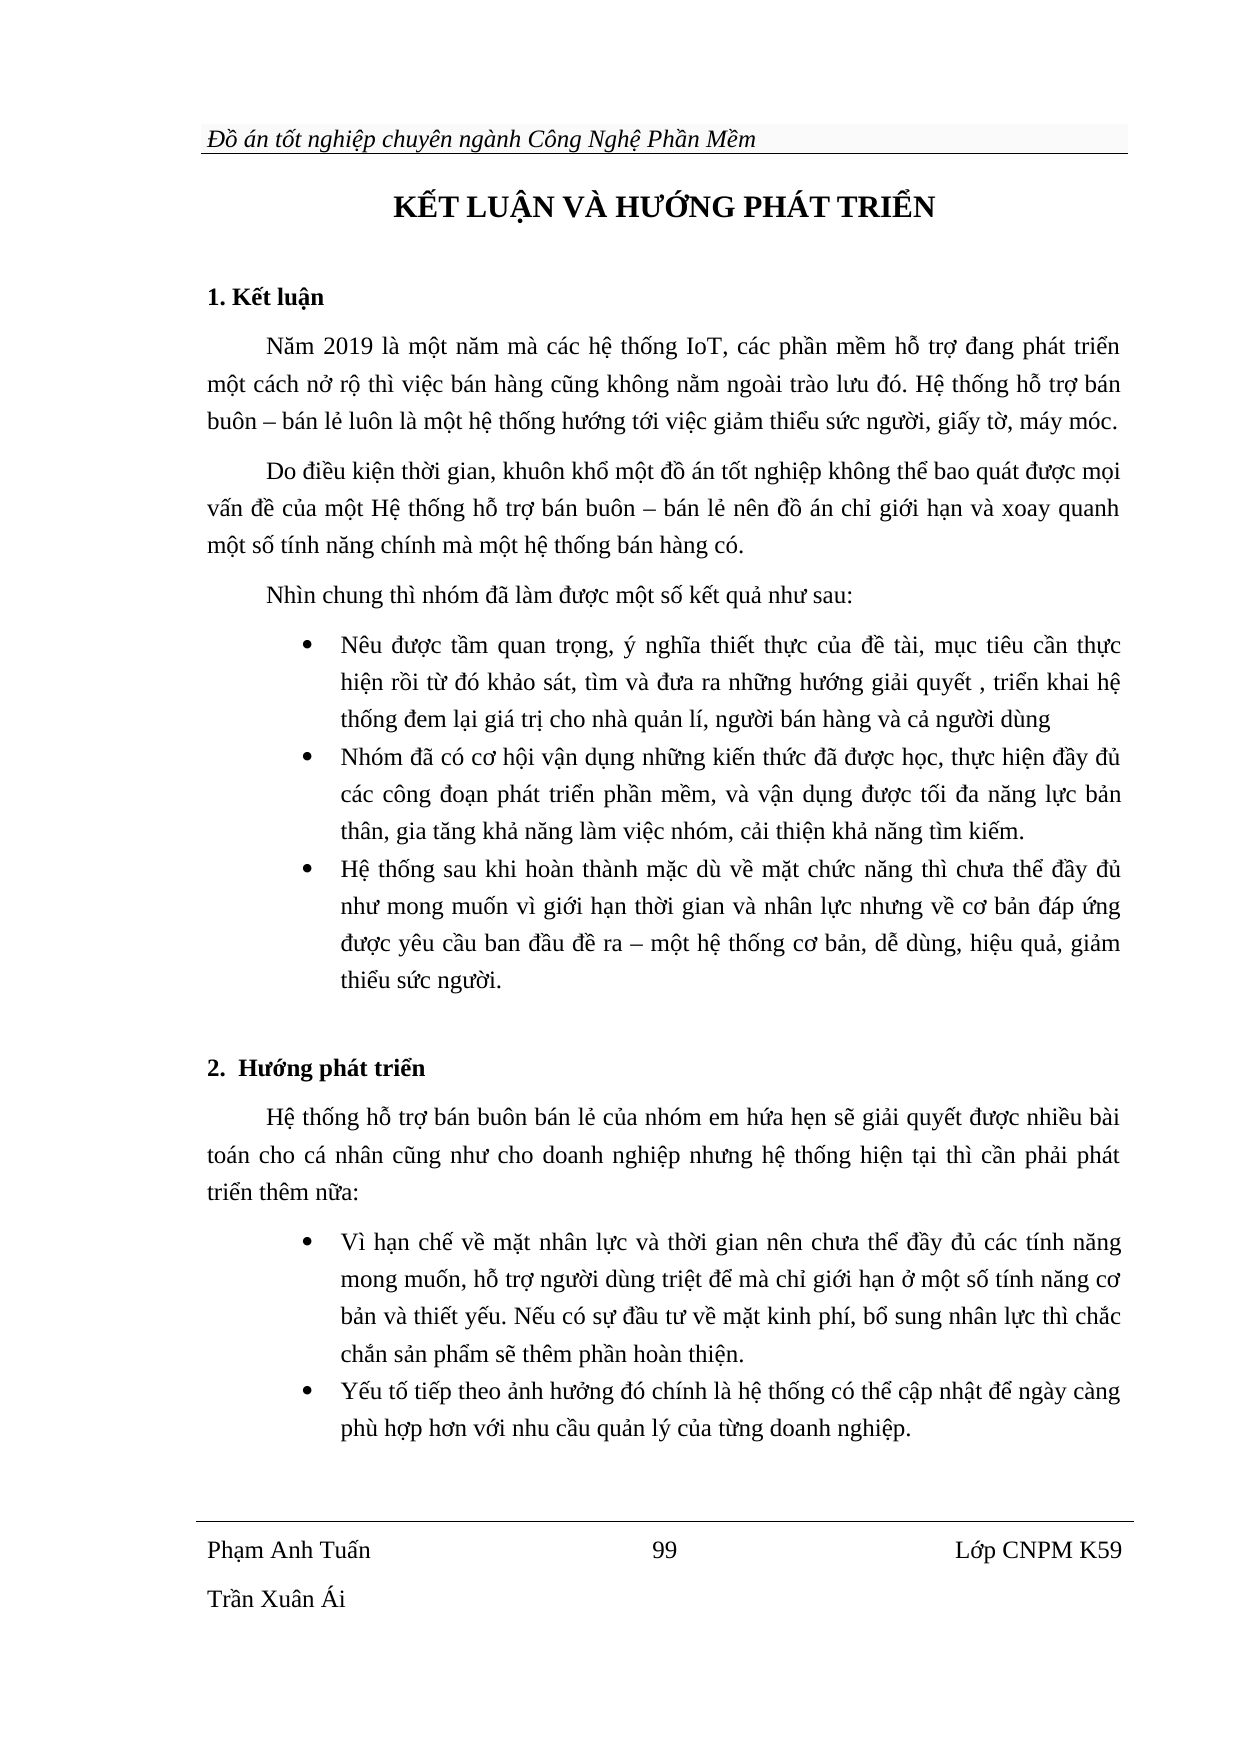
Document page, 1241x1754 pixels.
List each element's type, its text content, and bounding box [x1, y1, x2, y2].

list Hệ thống sau khi hoàn thành mặc dù về mặt chức năng thì chưa thể đầy đủ như mong muốn vì giới hạn thời gian và nhân lực nhưng về cơ bản đáp ứng được yêu cầu ban đầu đề ra – một hệ thống cơ bản, dễ dùng, hiệu quả, giảm thiểu sức người. [303, 854, 1122, 994]
text Năm 2019 là một năm mà các hệ thống IoT, các phần mềm hỗ trợ đang phát triển một cách nở rộ thì việc bán hàng cũng không nằm ngoài trào lưu đó. Hệ thống hỗ trợ bán buôn – bán lẻ luôn là một hệ thống hướng tới việc giảm thiểu sức người, giấy tờ, máy móc. [207, 331, 1122, 435]
text Hệ thống hỗ trợ bán buôn bán lẻ của nhóm em hứa hẹn sẽ giải quyết được nhiều bài toán cho cá nhân cũng như cho doanh nghiệp nhưng hệ thống hiện tại thì cần phải phát triển thêm nữa: [207, 1102, 1122, 1206]
text Do điều kiện thời gian, khuôn khổ một đồ án tốt nghiệp không thể bao quát được mọi vấn đề của một Hệ thống hỗ trợ bán buôn – bán lẻ nên đồ án chỉ giới hạn và xoay quanh một số tính năng chính mà một hệ thống bán hàng có. [207, 456, 1122, 559]
text Nhìn chung thì nhóm đã làm được một số kết quả như sau: [207, 580, 1122, 609]
list Nhóm đã có cơ hội vận dụng những kiến thức đã được học, thực hiện đầy đủ các công đoạn phát triển phần mềm, và vận dụng được tối đa năng lực bản thân, gia tăng khả năng làm việc nhóm, cải thiện khả năng tìm kiếm. [303, 742, 1122, 845]
text Kết luận [207, 282, 1122, 310]
subtitle KẾT LUẬN VÀ HƯỚNG PHÁT TRIỂN [207, 188, 1122, 224]
list Vì hạn chế về mặt nhân lực và thời gian nên chưa thể đầy đủ các tính năng mong muốn, hỗ trợ người dùng triệt để mà chỉ giới hạn ở một số tính năng cơ bản và thiết yếu. Nếu có sự đầu tư về mặt kinh phí, bổ sung nhân lực thì chắc chắn sản phẩm sẽ thêm phần hoàn thiện. [303, 1227, 1122, 1367]
list Yếu tố tiếp theo ảnh hưởng đó chính là hệ thống có thể cập nhật để ngày càng phù hợp hơn với nhu cầu quản lý của từng doanh nghiệp. [303, 1376, 1122, 1442]
list Nêu được tầm quan trọng, ý nghĩa thiết thực của đề tài, mục tiêu cần thực hiện rồi từ đó khảo sát, tìm và đưa ra những hướng giải quyết , triển khai hệ thống đem lại giá trị cho nhà quản lí, người bán hàng và cả người dùng [303, 630, 1122, 733]
text Hướng phát triển [207, 1053, 1122, 1081]
